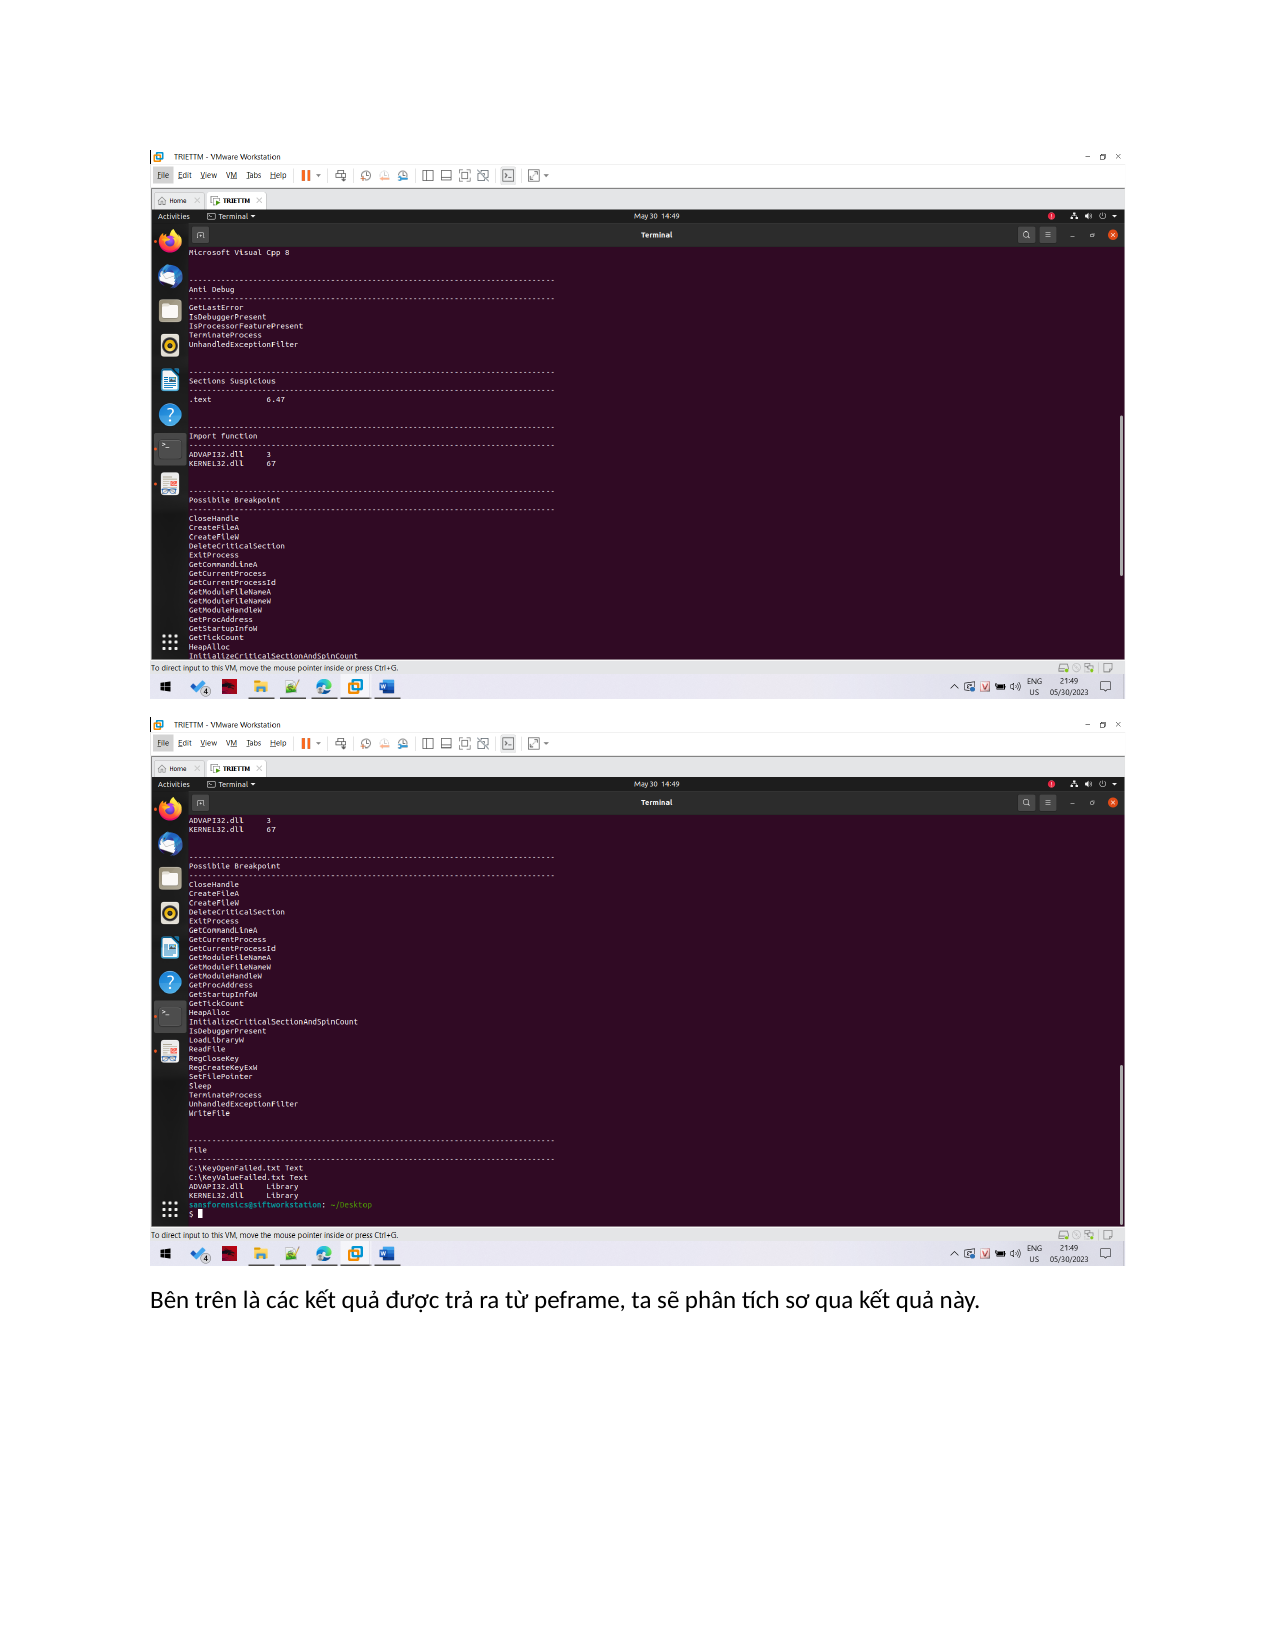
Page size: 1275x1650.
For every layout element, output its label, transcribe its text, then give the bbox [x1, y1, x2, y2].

picture [150, 150, 1125, 699]
text Bên trên là các kết quả được trả ra từ peframe, ta sẽ phân tích sơ qua kết quả này. [150, 1284, 1125, 1315]
picture [150, 717, 1125, 1266]
